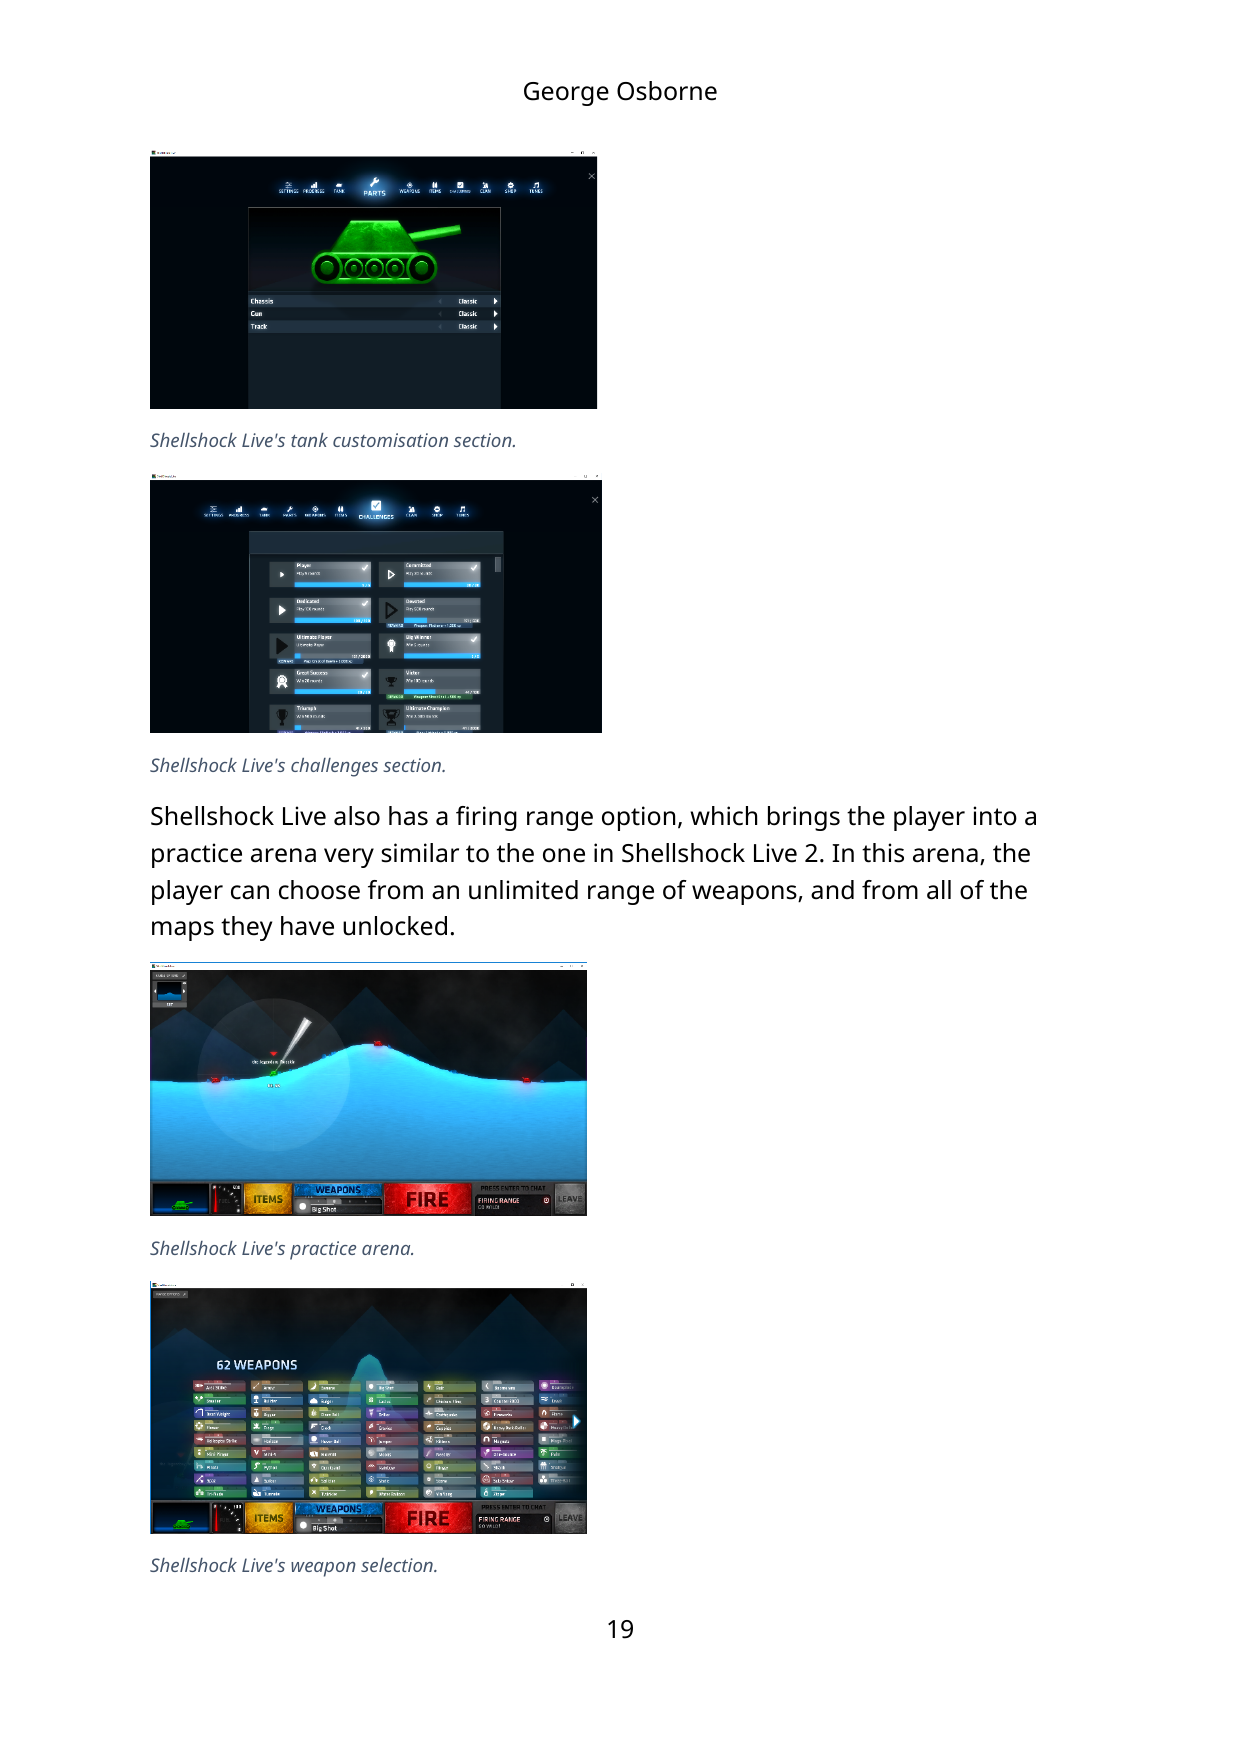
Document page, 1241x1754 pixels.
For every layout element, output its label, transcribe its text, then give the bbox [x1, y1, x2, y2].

picture [150, 1281, 587, 1534]
text Shellshock Live also has a firing range option, which brings the player into a practice arena very similar to the one in Shellshock Live 2. In this arena, the player can choose from an unlimited range of weapons, and from all of the maps they have unlocked. [150, 799, 1090, 943]
text Shellshock Live's practice arena. [150, 1235, 1090, 1261]
text Shellshock Live's challenges section. [150, 752, 1090, 778]
picture [150, 150, 598, 409]
text Shellshock Live's tank customisation section. [150, 428, 1090, 453]
picture [150, 473, 602, 733]
picture [150, 962, 587, 1216]
text Shellshock Live's weapon selection. [150, 1553, 1090, 1578]
